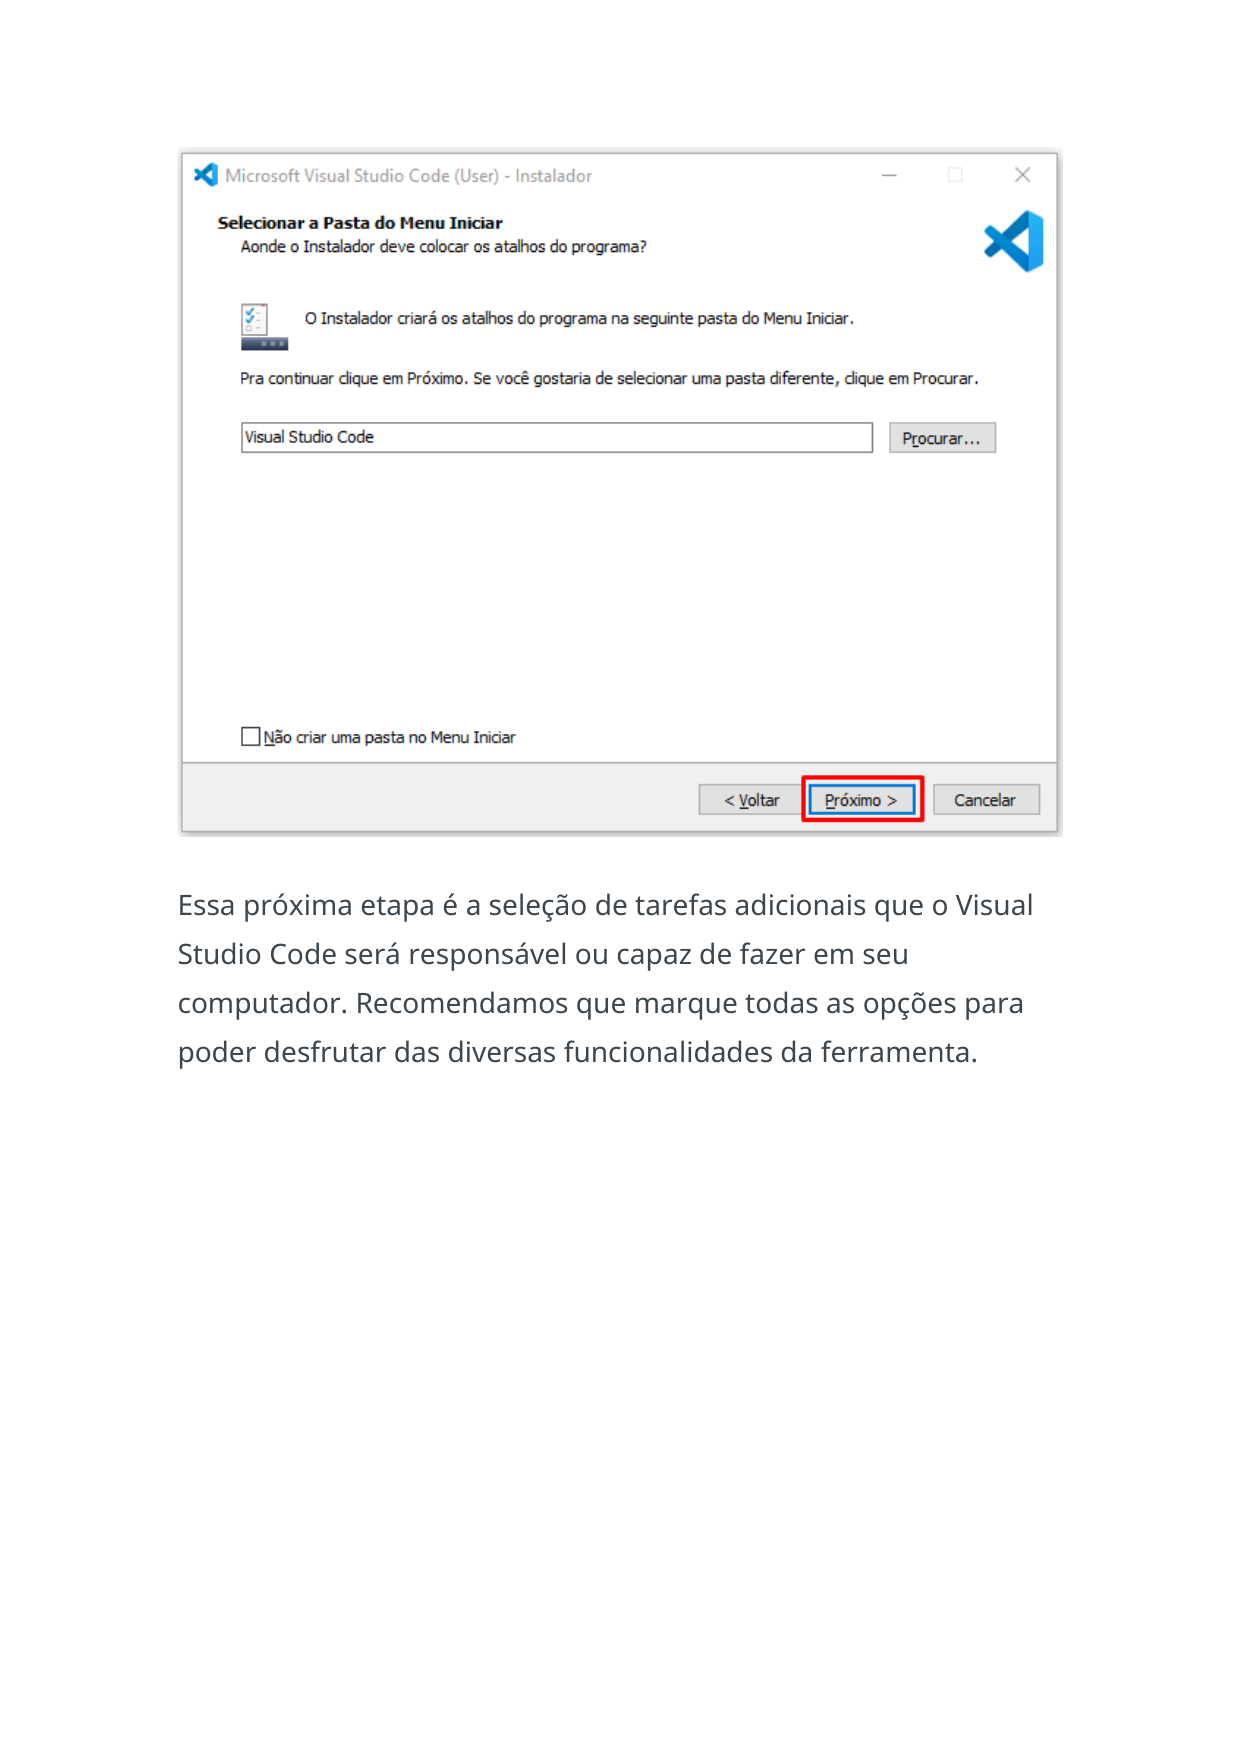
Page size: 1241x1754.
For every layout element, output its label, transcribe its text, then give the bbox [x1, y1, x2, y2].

text Essa próxima etapa é a seleção de tarefas adicionais que o Visual Studio Code será responsável ou capaz de fazer em seu computador. Recomendamos que marque todas as opções para poder desfrutar das diversas funcionalidades da ferramenta. [177, 874, 1063, 1071]
picture [177, 147, 1063, 837]
